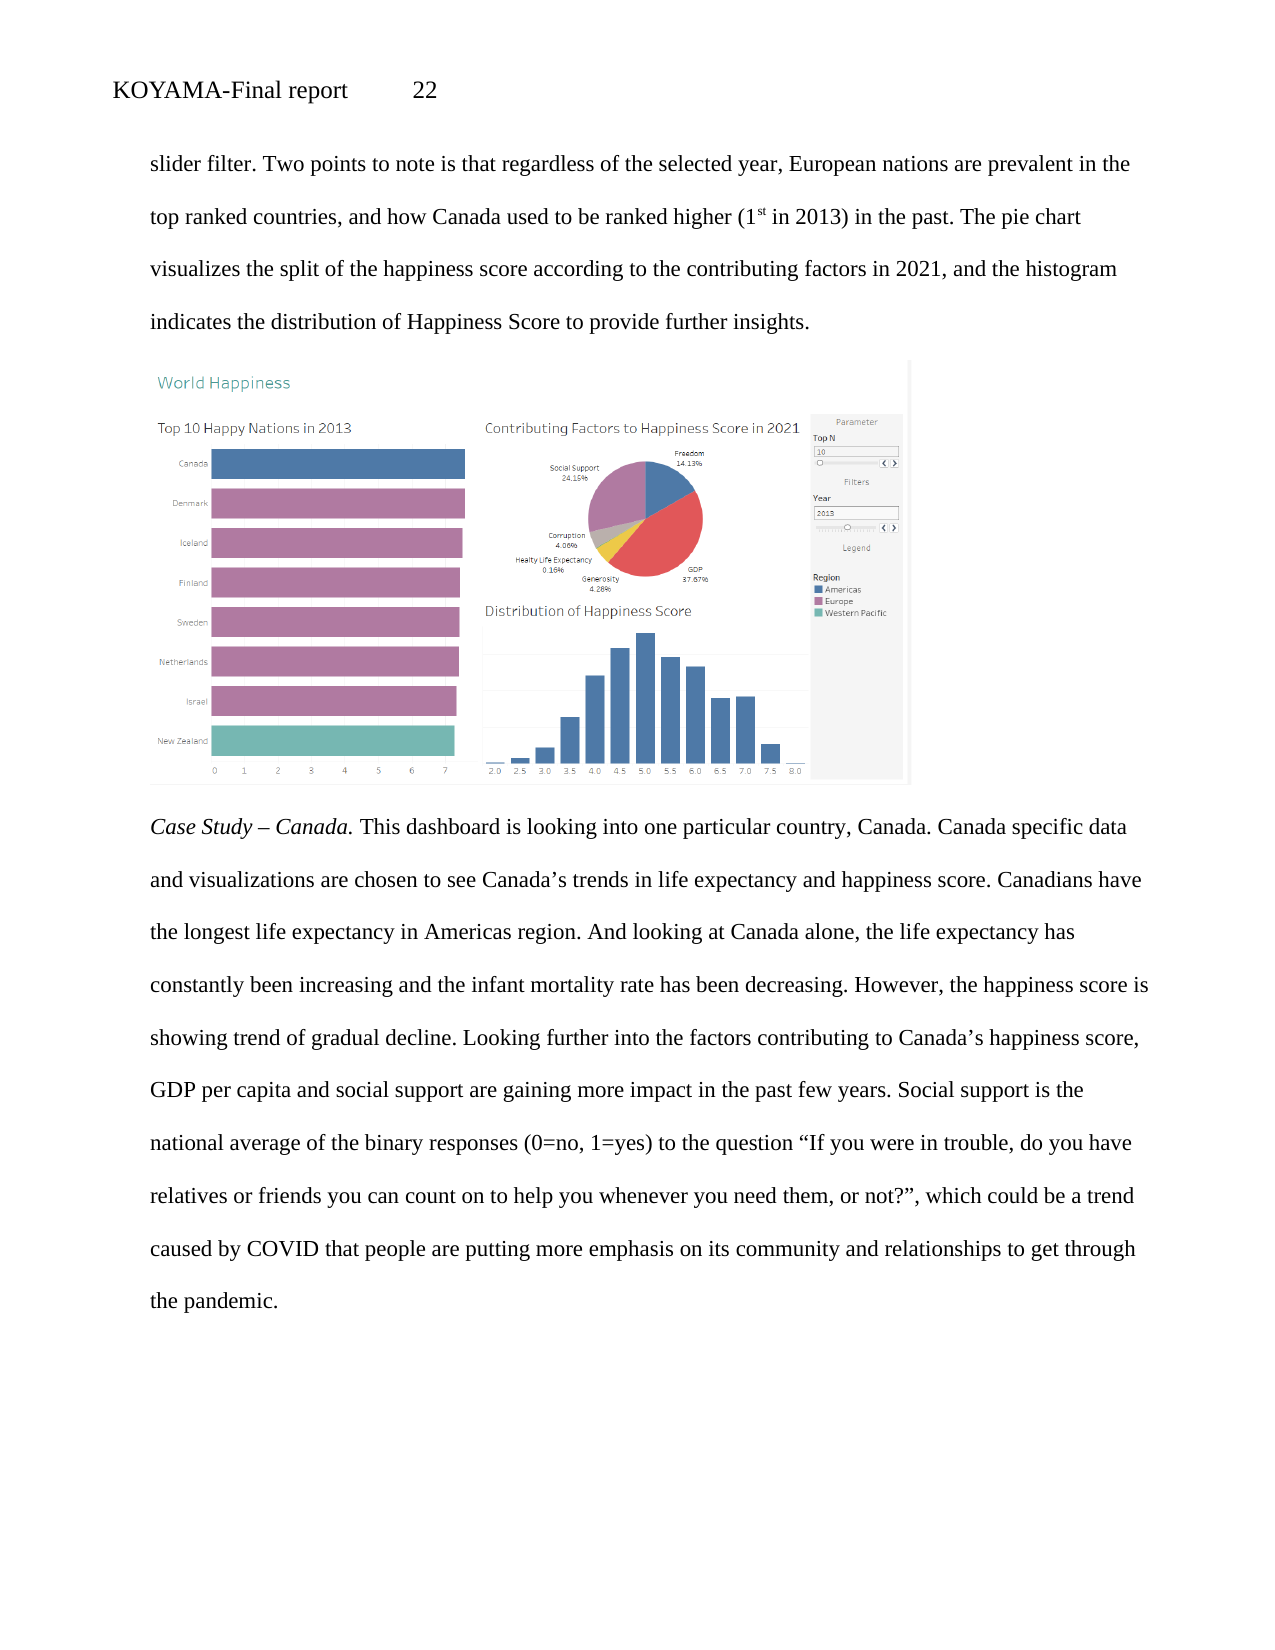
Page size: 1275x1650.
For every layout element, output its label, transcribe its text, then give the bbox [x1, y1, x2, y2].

picture [150, 360, 912, 785]
text Case Study – Canada. This dashboard is looking into one particular country, Canada. Canada specific data and visualizations are chosen to see Canada’s trends in life expectancy and happiness score. Canadians have the longest life expectancy in Americas region. And looking at Canada alone, the life expectancy has constantly been increasing and the infant mortality rate has been decreasing. However, the happiness score is showing trend of gradual decline. Looking further into the factors contributing to Canada’s happiness score, GDP per capita and social support are gaining more impact in the past few years. Social support is the national average of the binary responses (0=no, 1=yes) to the question “If you were in trouble, do you have relatives or friends you can count on to help you whenever you need them, or not?”, which could be a trend caused by COVID that people are putting more emphasis on its community and relationships to get through the pandemic. [150, 813, 1162, 1314]
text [150, 150, 1162, 334]
